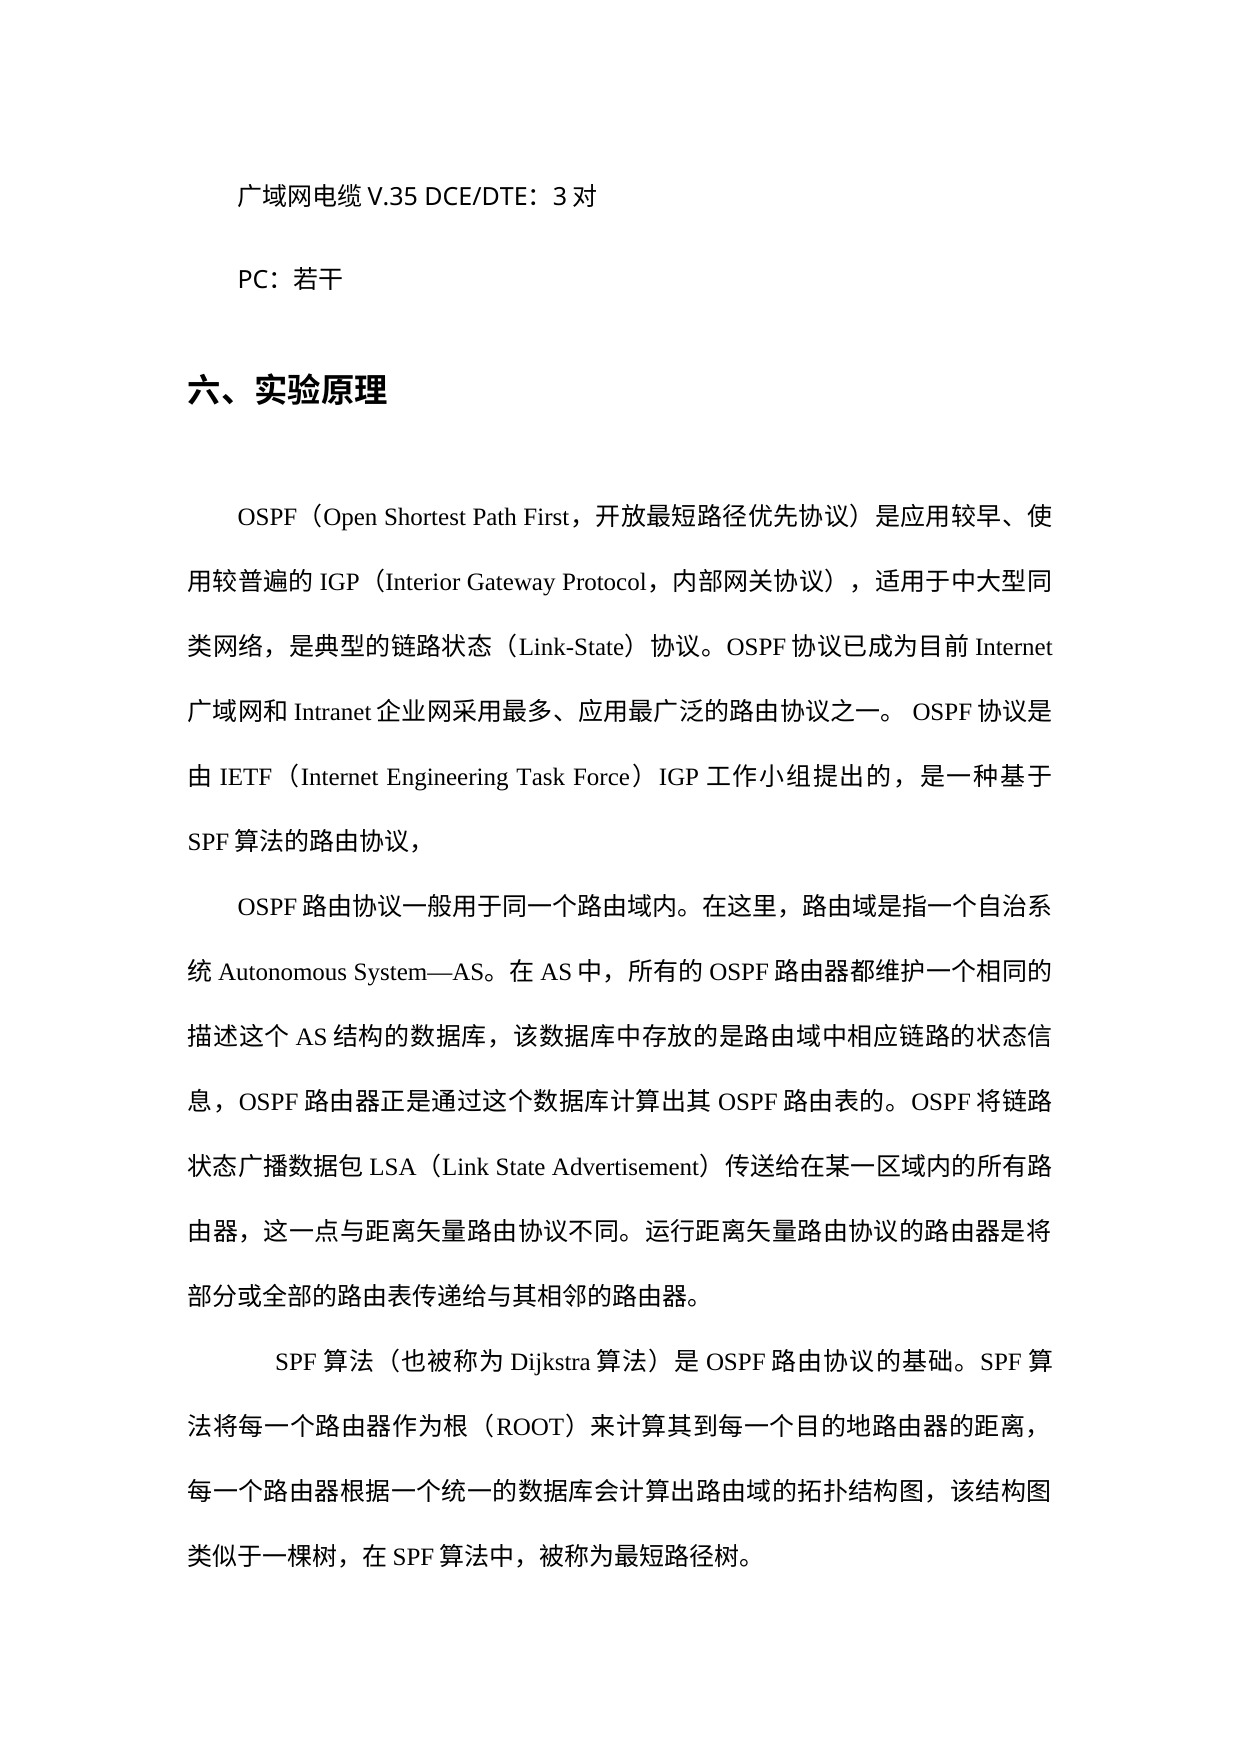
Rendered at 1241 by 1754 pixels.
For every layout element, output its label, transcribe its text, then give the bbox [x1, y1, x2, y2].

text OSPF路由协议一般用于同一个路由域内。在这里，路由域是指一个自治系统Autonomous System—AS。在AS中，所有的OSPF路由器都维护一个相同的描述这个AS结构的数据库，该数据库中存放的是路由域中相应链路的状态信息，OSPF路由器正是通过这个数据库计算出其OSPF路由表的。OSPF将链路状态广播数据包LSA（Link State Advertisement）传送给在某一区域内的所有路由器，这一点与距离矢量路由协议不同。运行距离矢量路由协议的路由器是将部分或全部的路由表传递给与其相邻的路由器。 [187, 872, 1053, 1327]
text 广域网电缆V.35 DCE/DTE：3对 [187, 162, 1053, 227]
subtitle 六、实验原理 [187, 355, 1053, 420]
text PC：若干 [187, 245, 1053, 310]
text SPF算法（也被称为Dijkstra算法）是OSPF路由协议的基础。SPF算法将每一个路由器作为根（ROOT）来计算其到每一个目的地路由器的距离，每一个路由器根据一个统一的数据库会计算出路由域的拓扑结构图，该结构图类似于一棵树，在SPF算法中，被称为最短路径树。 [187, 1327, 1053, 1587]
text OSPF（Open Shortest Path First，开放最短路径优先协议）是应用较早、使用较普遍的IGP（Interior Gateway Protocol，内部网关协议），适用于中大型同类网络，是典型的链路状态（Link-State）协议。OSPF协议已成为目前Internet广域网和Intranet企业网采用最多、应用最广泛的路由协议之一。 OSPF协议是由IETF（Internet Engineering Task Force）IGP工作小组提出的，是一种基于SPF算法的路由协议， [187, 482, 1053, 872]
